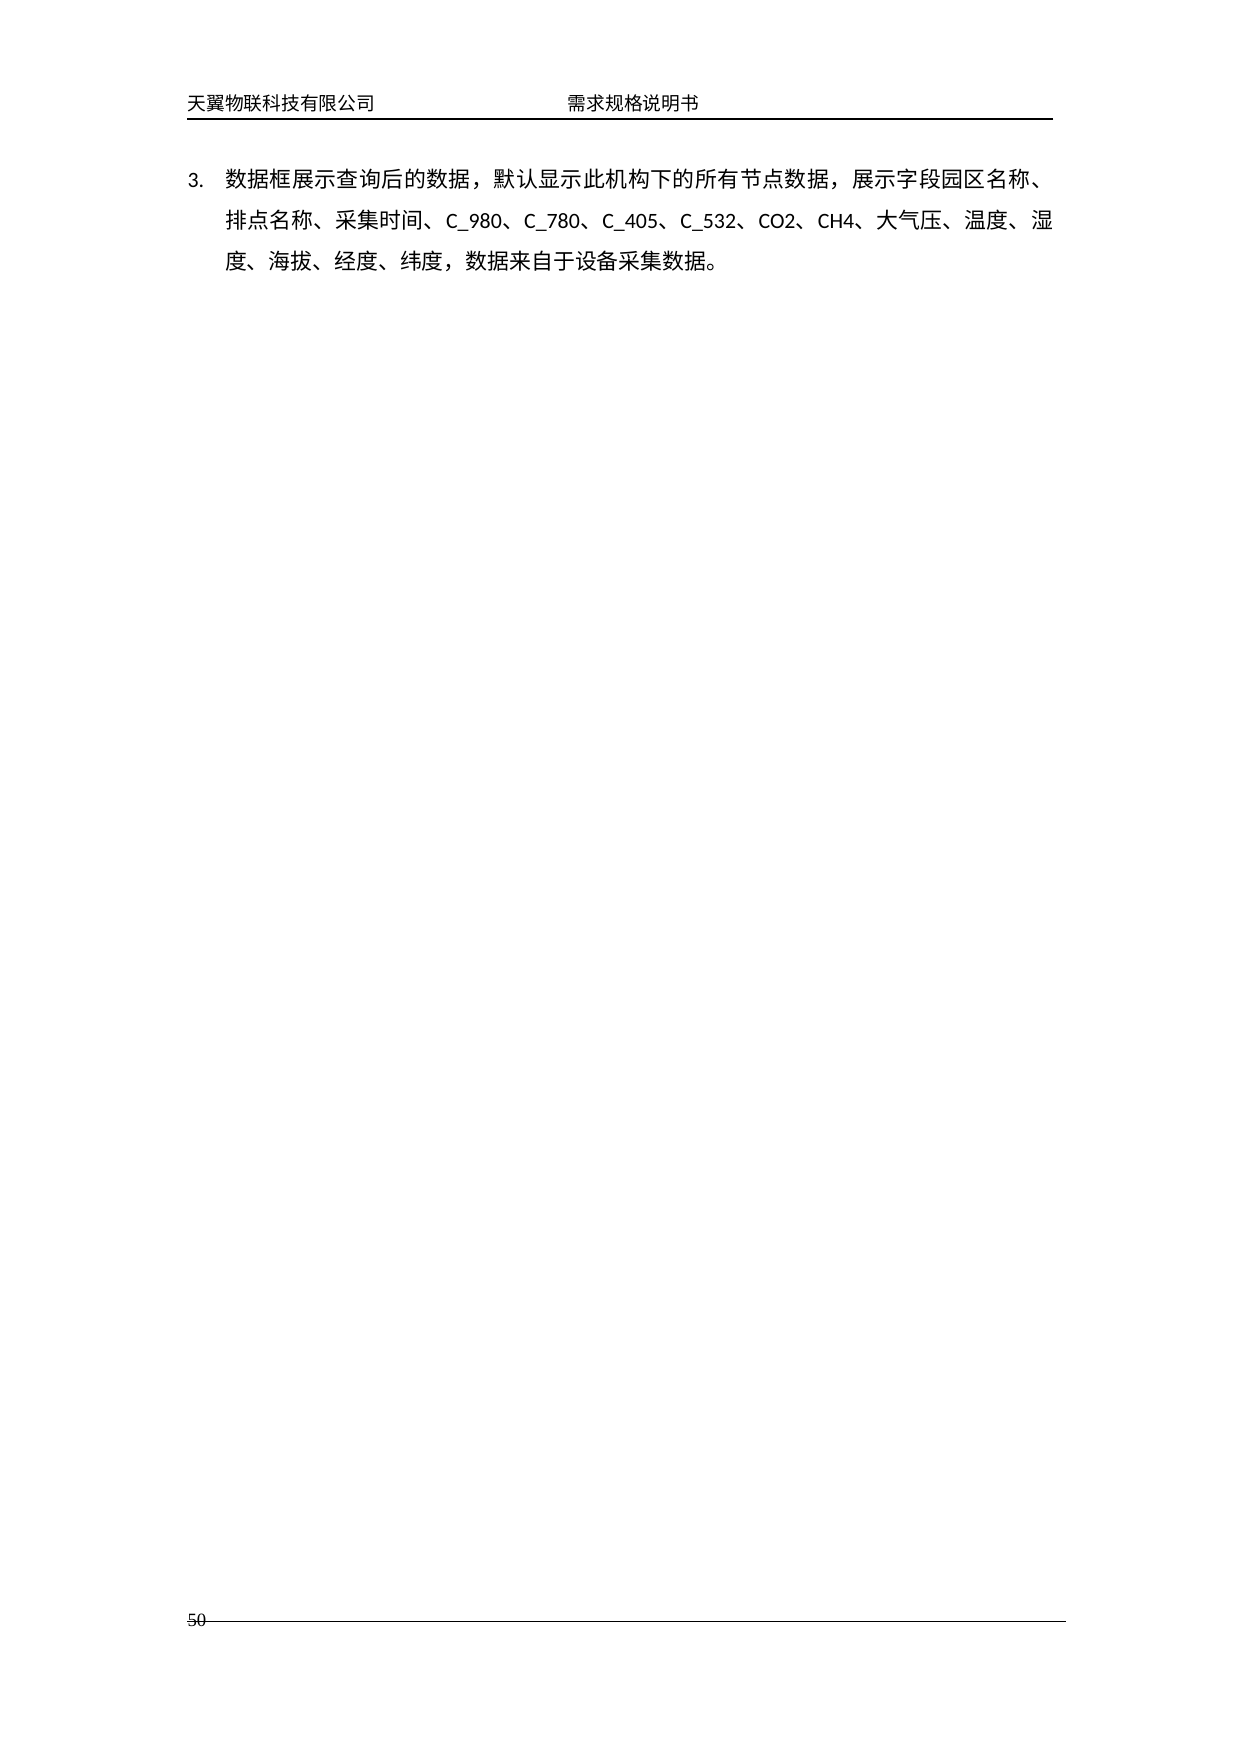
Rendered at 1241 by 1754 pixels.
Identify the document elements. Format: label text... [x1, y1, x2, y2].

list 数据框展示查询后的数据，默认显示此机构下的所有节点数据，展示字段园区名称、排点名称、采集时间、C_980、C_780、C_405、C_532、CO2、CH4、大气压、温度、湿度、海拔、经度、纬度，数据来自于设备采集数据。 [187, 162, 1053, 276]
